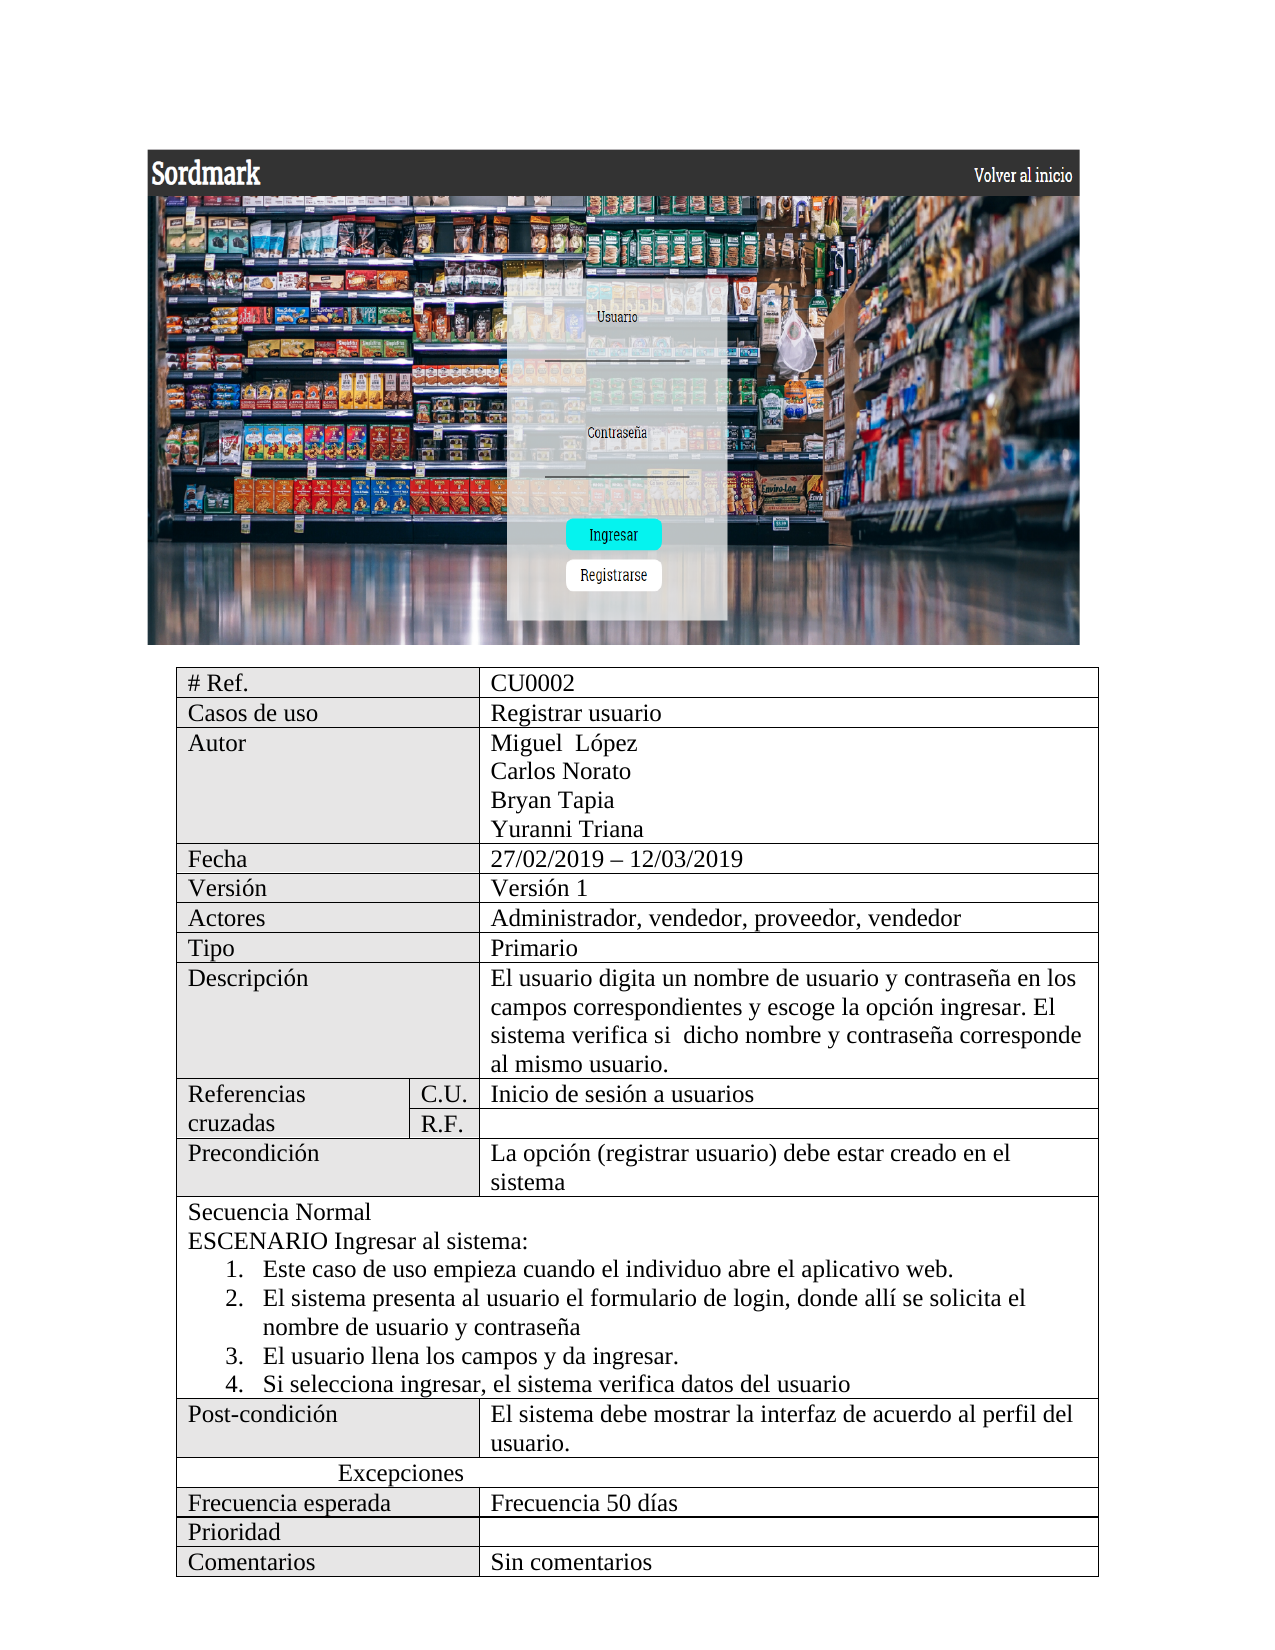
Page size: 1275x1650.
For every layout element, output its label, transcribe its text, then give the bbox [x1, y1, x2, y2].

table_cell Frecuencia 50 días [480, 1488, 1098, 1516]
table_cell C.U. [410, 1079, 479, 1108]
table_cell Excepciones [177, 1458, 1098, 1487]
table_header # Ref. [177, 668, 479, 697]
table_cell Inicio de sesión a usuarios [480, 1079, 1098, 1108]
table_cell Sin comentarios [480, 1547, 1098, 1576]
table_cell Comentarios [177, 1547, 479, 1576]
table_cell Precondición [177, 1139, 479, 1196]
table_cell Actores [177, 903, 479, 932]
table_cell [480, 1109, 1098, 1137]
table_cell Tipo [177, 933, 479, 962]
table_cell Secuencia Normal ESCENARIO Ingresar al sistema: Este caso de uso empieza cuando el individuo abre el aplicativo web. El sistema presenta al usuario el formulario de login, donde allí se solicita el nombre de usuario y contraseña El usuario llena los campos y da ingresar. Si selecciona ingresar, el sistema verifica datos del usuario [177, 1197, 1098, 1398]
table_header CU0002 [480, 668, 1098, 697]
table_cell Primario [480, 933, 1098, 962]
table_cell Referencias cruzadas [177, 1079, 409, 1137]
table_cell Registrar usuario [480, 698, 1098, 727]
table_cell Administrador, vendedor, proveedor, vendedor [480, 903, 1098, 932]
table_cell Frecuencia esperada [177, 1488, 479, 1516]
table_cell Autor [177, 728, 479, 843]
table_cell La opción (registrar usuario) debe estar creado en el sistema [480, 1139, 1098, 1196]
table_cell Casos de uso [177, 698, 479, 727]
table_cell Post-condición [177, 1399, 479, 1457]
table_cell Miguel López Carlos Norato Bryan Tapia Yuranni Triana [480, 728, 1098, 843]
table_cell El usuario digita un nombre de usuario y contraseña en los campos correspondientes y escoge la opción ingresar. El sistema verifica si dicho nombre y contraseña corresponde al mismo usuario. [480, 963, 1098, 1078]
table_cell Prioridad [177, 1518, 479, 1546]
table_cell Versión 1 [480, 874, 1098, 902]
table_cell Versión [177, 874, 479, 902]
table_cell [480, 1518, 1098, 1546]
picture [147, 147, 1080, 645]
table_cell Descripción [177, 963, 479, 1078]
table_cell R.F. [410, 1109, 479, 1137]
table_cell Fecha [177, 844, 479, 872]
table_cell 27/02/2019 – 12/03/2019 [480, 844, 1098, 872]
table_cell El sistema debe mostrar la interfaz de acuerdo al perfil del usuario. [480, 1399, 1098, 1457]
